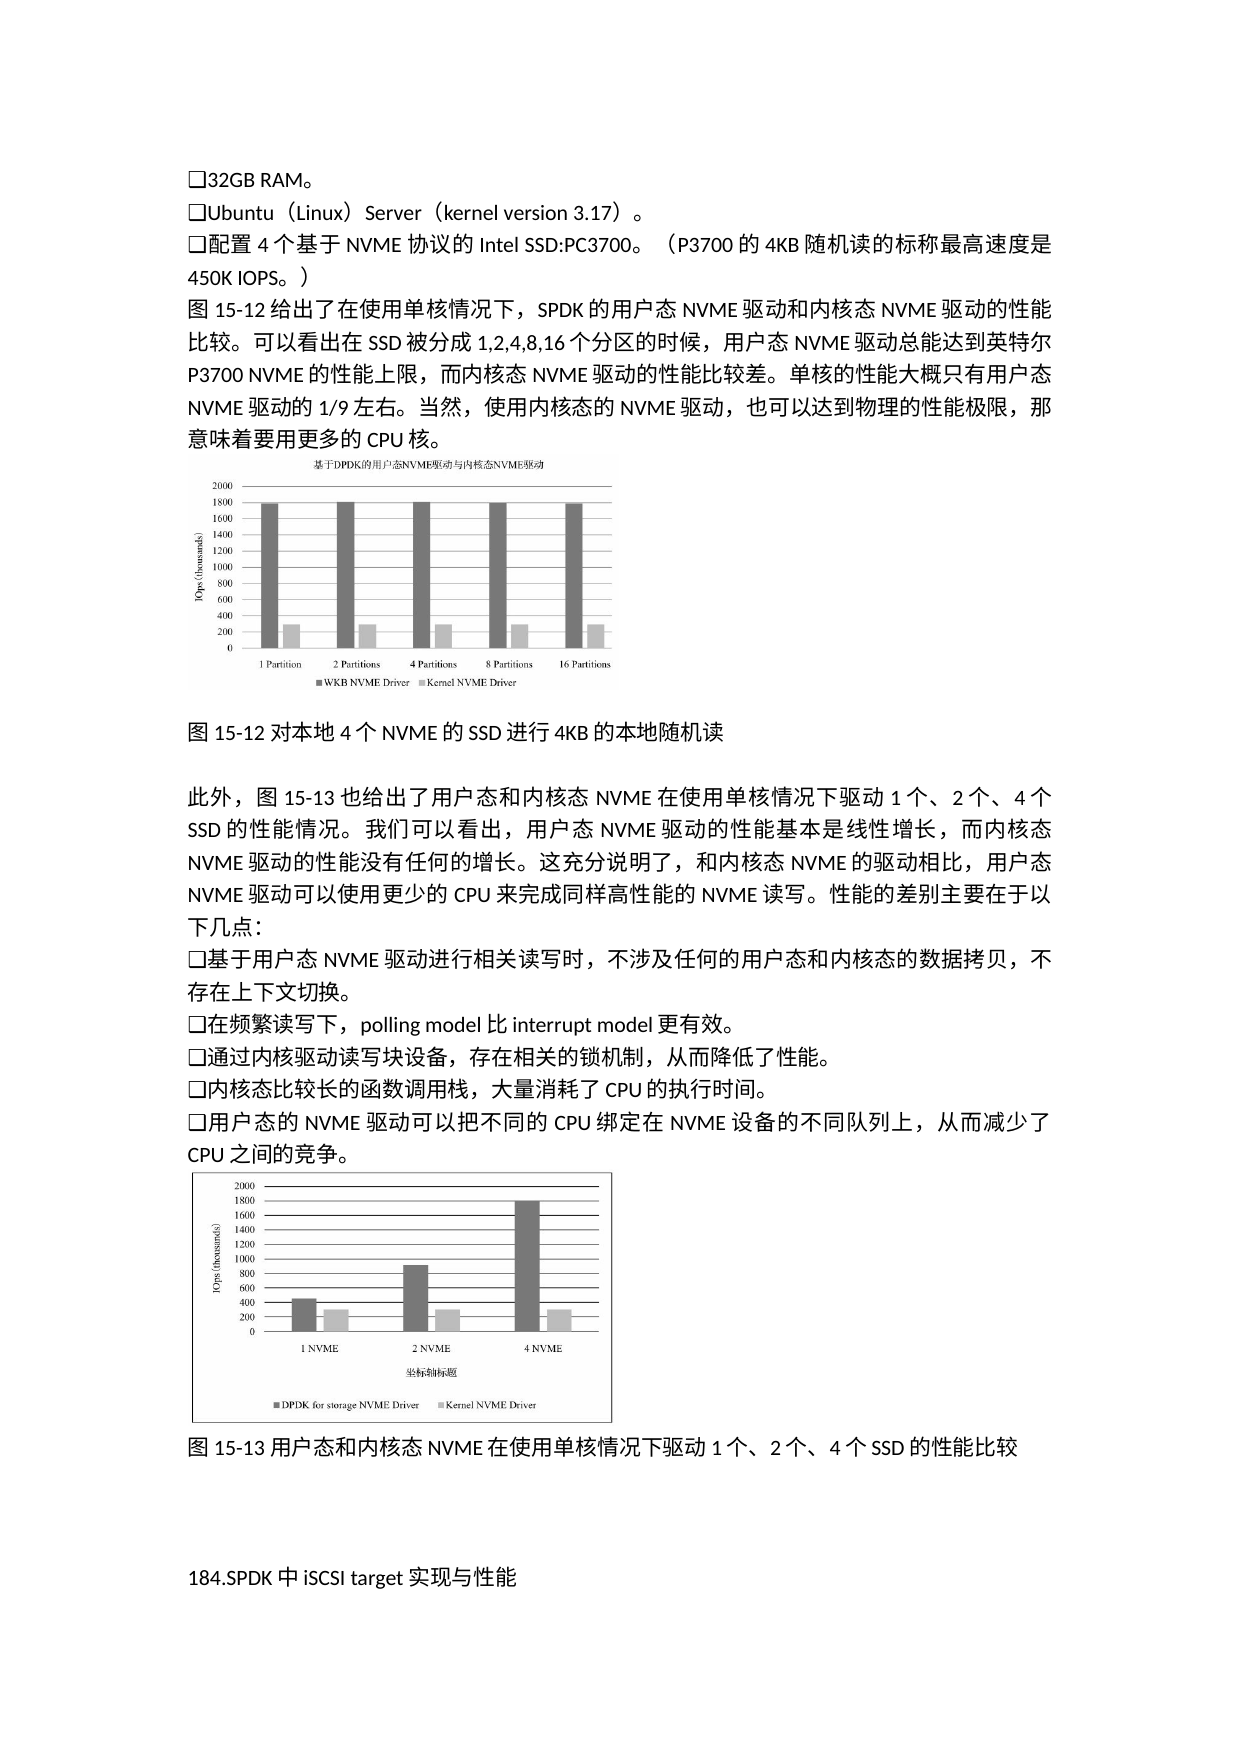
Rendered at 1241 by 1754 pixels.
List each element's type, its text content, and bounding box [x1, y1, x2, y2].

text 图15-12 对本地4个NVME的SSD进行4KB的本地随机读 [187, 714, 1053, 747]
text 图15-13 用户态和内核态NVME在使用单核情况下驱动1个、2个、4个SSD的性能比较 [187, 1429, 1053, 1462]
text ❑内核态比较长的函数调用栈，大量消耗了CPU的执行时间。 [187, 1072, 1053, 1104]
picture [187, 454, 619, 690]
text ❑在频繁读写下，polling model比interrupt model更有效。 [187, 1007, 1053, 1039]
text 此外，图15-13也给出了用户态和内核态NVME在使用单核情况下驱动1个、2个、4个SSD的性能情况。我们可以看出，用户态NVME驱动的性能基本是线性增长，而内核态NVME驱动的性能没有任何的增长。这充分说明了，和内核态NVME的驱动相比，用户态NVME驱动可以使用更少的CPU来完成同样高性能的NVME读写。性能的差别主要在于以下几点： [187, 779, 1053, 942]
text ❑基于用户态NVME驱动进行相关读写时，不涉及任何的用户态和内核态的数据拷贝，不存在上下文切换。 [187, 942, 1053, 1007]
text ❑Ubuntu（Linux）Server（kernel version 3.17）。 [187, 194, 1053, 227]
text 图15-12给出了在使用单核情况下，SPDK的用户态NVME驱动和内核态NVME驱动的性能比较。可以看出在SSD被分成1,2,4,8,16个分区的时候，用户态NVME驱动总能达到英特尔P3700 NVME的性能上限，而内核态NVME驱动的性能比较差。单核的性能大概只有用户态NVME驱动的1/9左右。当然，使用内核态的NVME驱动，也可以达到物理的性能极限，那意味着要用更多的CPU核。 [187, 292, 1053, 454]
text ❑用户态的NVME驱动可以把不同的CPU绑定在NVME设备的不同队列上，从而减少了CPU之间的竞争。 [187, 1104, 1053, 1169]
text 184.SPDK中iSCSI target实现与性能 [187, 1559, 1053, 1592]
picture [187, 1169, 619, 1426]
text ❑32GB RAM。 [187, 162, 1053, 194]
text ❑通过内核驱动读写块设备，存在相关的锁机制，从而降低了性能。 [187, 1039, 1053, 1072]
text ❑配置4个基于NVME协议的Intel SSD:PC3700。（P3700的4KB随机读的标称最高速度是450K IOPS。） [187, 227, 1053, 292]
